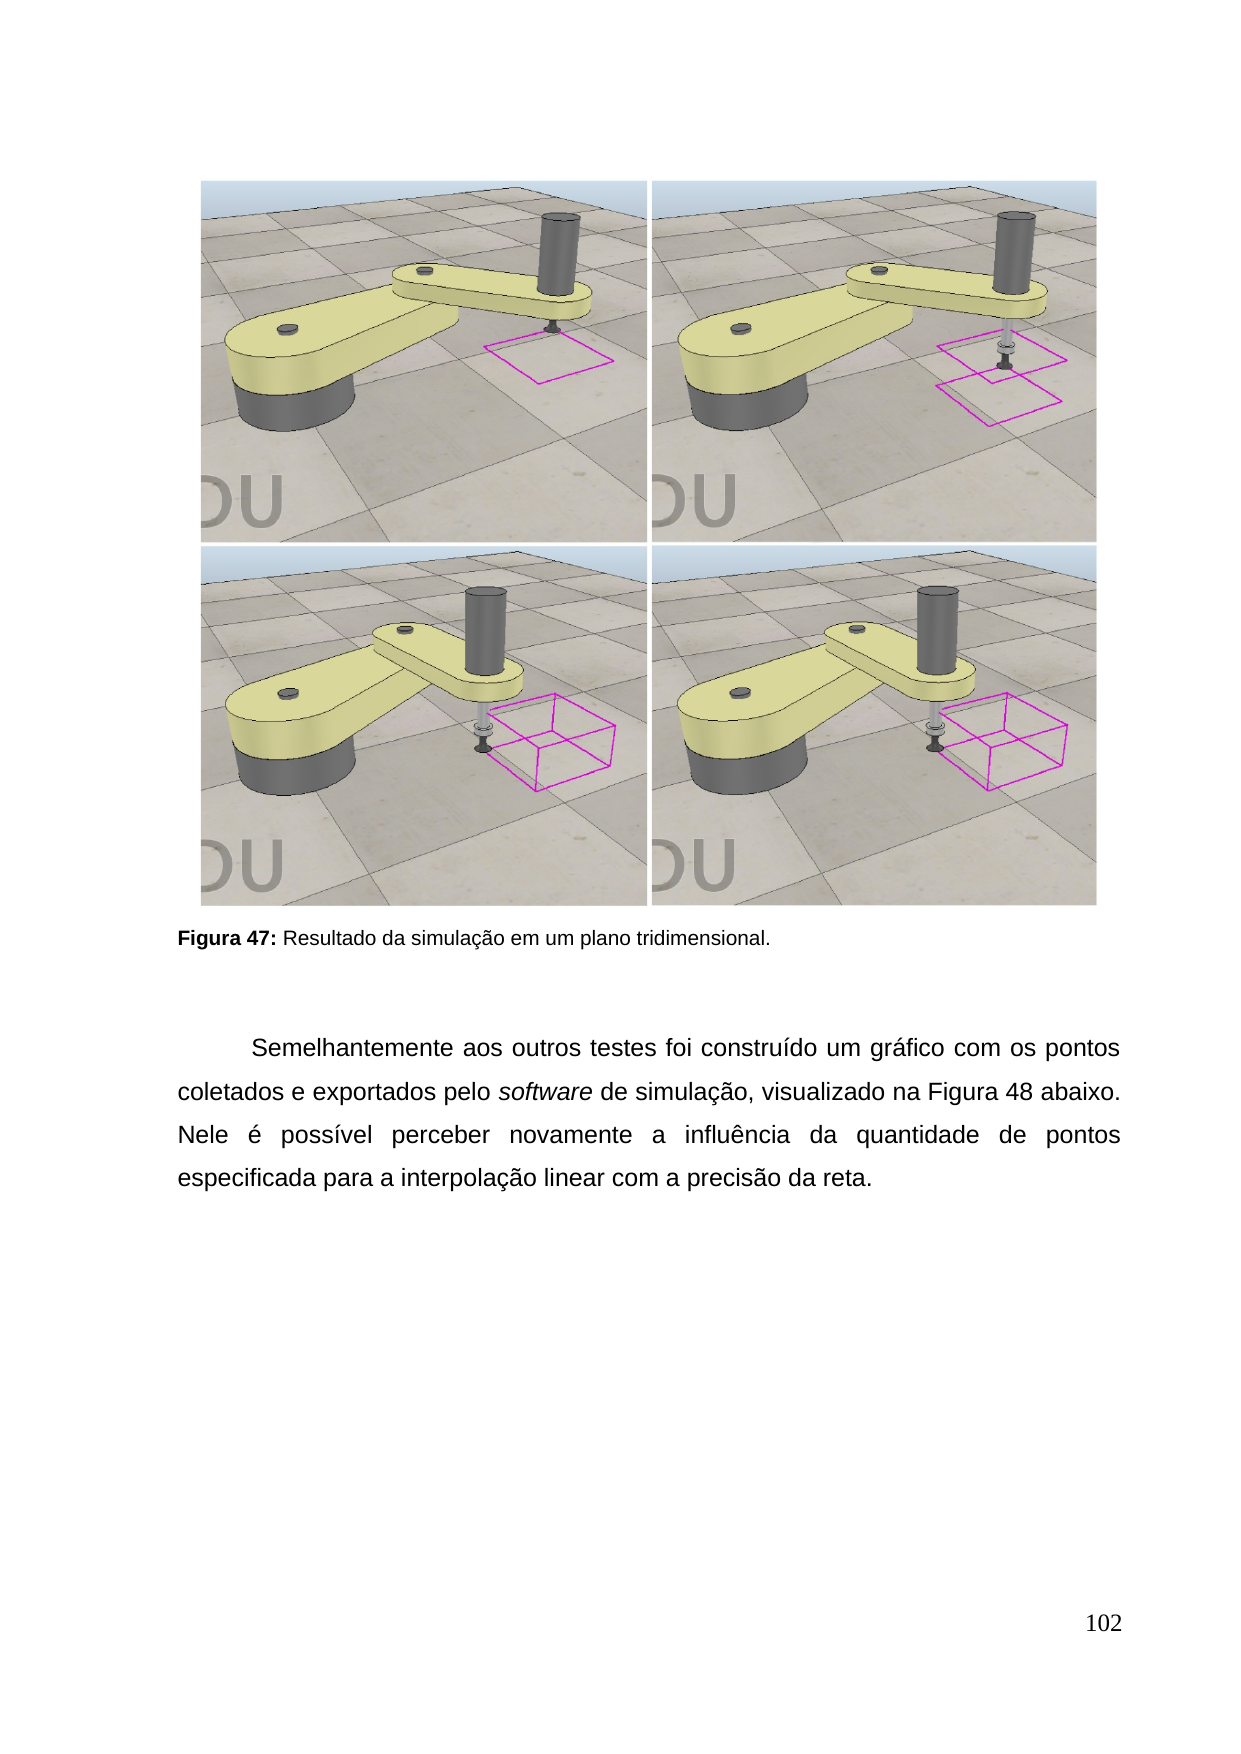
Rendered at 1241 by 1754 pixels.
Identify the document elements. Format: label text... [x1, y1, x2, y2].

picture [198, 177, 1102, 912]
text Semelhantemente aos outros testes foi construído um gráfico com os pontos coletados e exportados pelo software de simulação, visualizado na Figura 48 abaixo. Nele é possível perceber novamente a influência da quantidade de pontos especificada para a interpolação linear com a precisão da reta. [177, 1033, 1122, 1191]
text Figura 47: Resultado da simulação em um plano tridimensional. [177, 925, 1122, 949]
